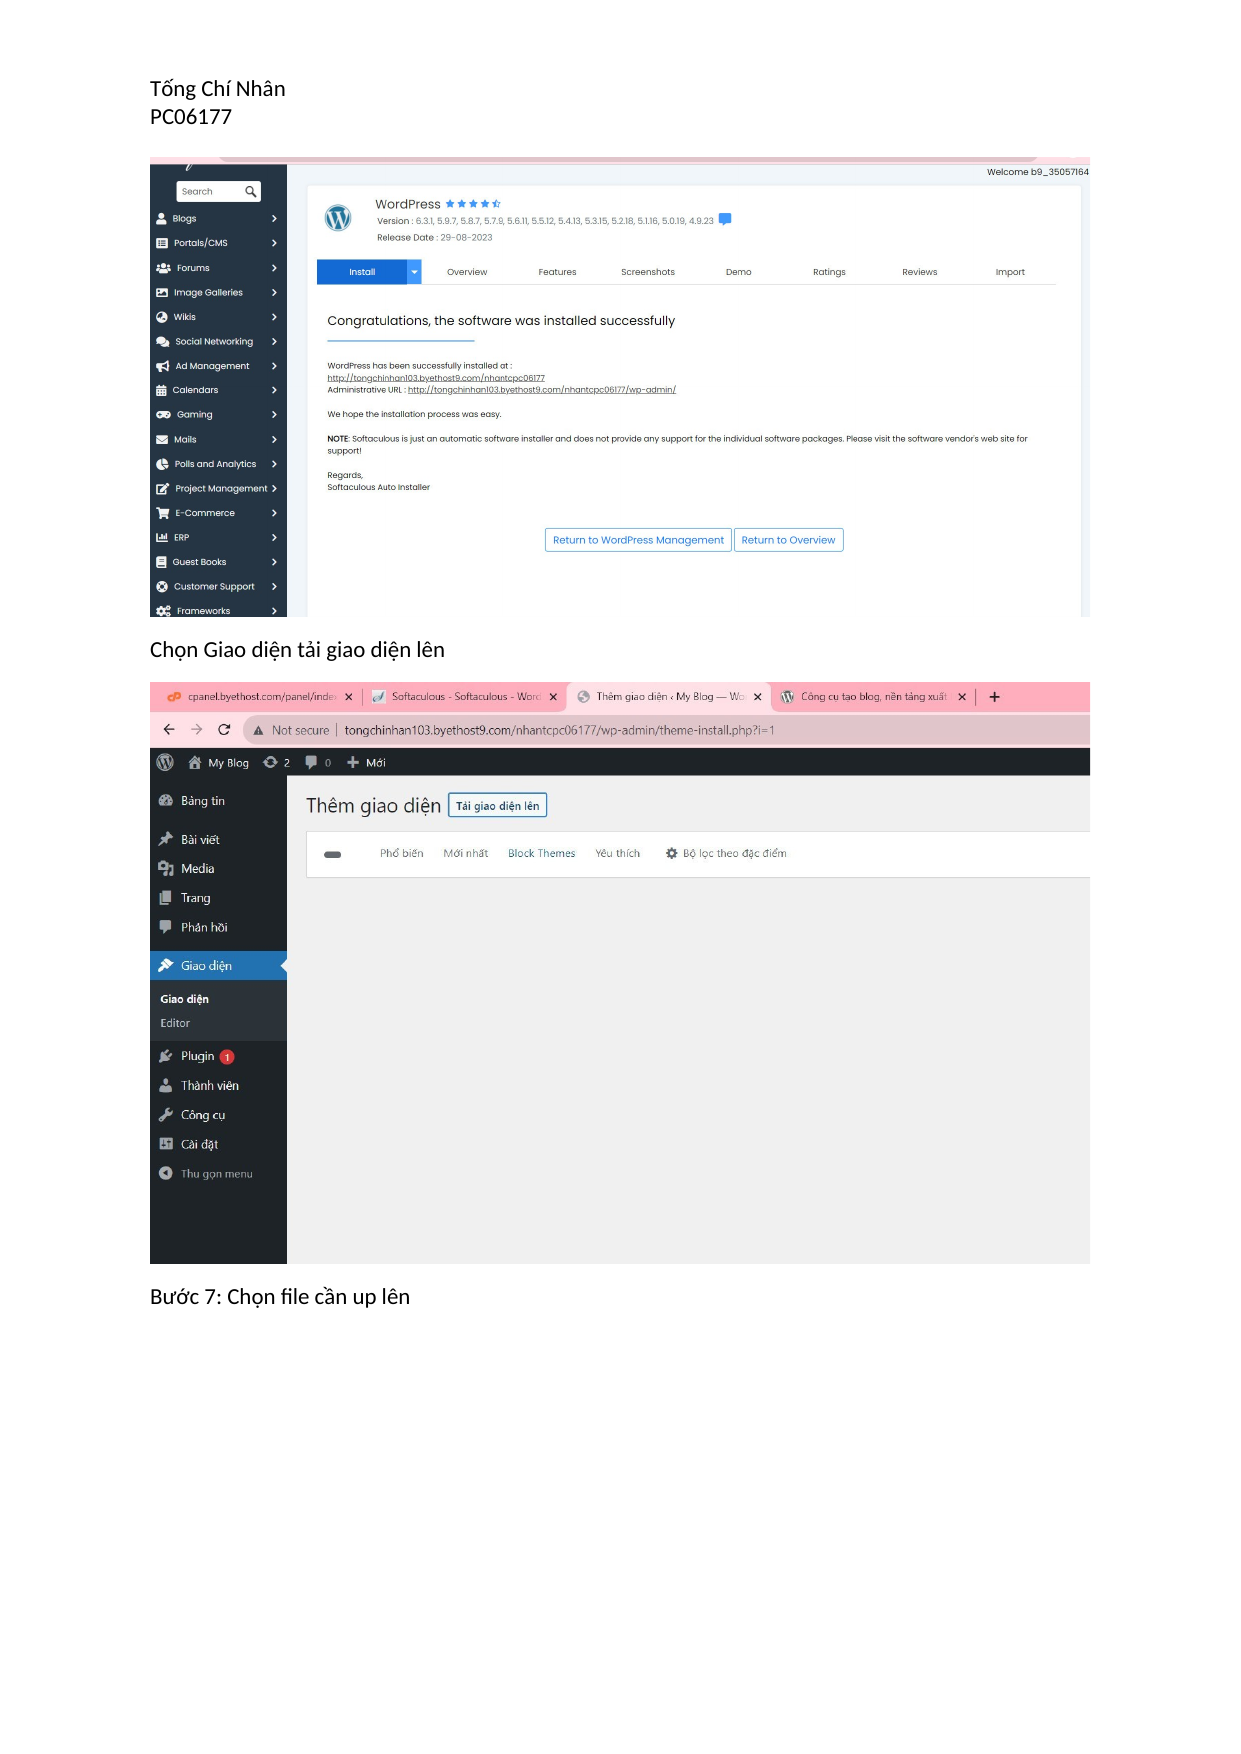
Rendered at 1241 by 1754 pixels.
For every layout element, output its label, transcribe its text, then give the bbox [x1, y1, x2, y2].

text Chọn Giao diện tải giao diện lên [150, 635, 1090, 663]
text Bước 7: Chọn file cần up lên [150, 1282, 1090, 1310]
picture [150, 682, 1091, 1264]
picture [150, 157, 1091, 617]
